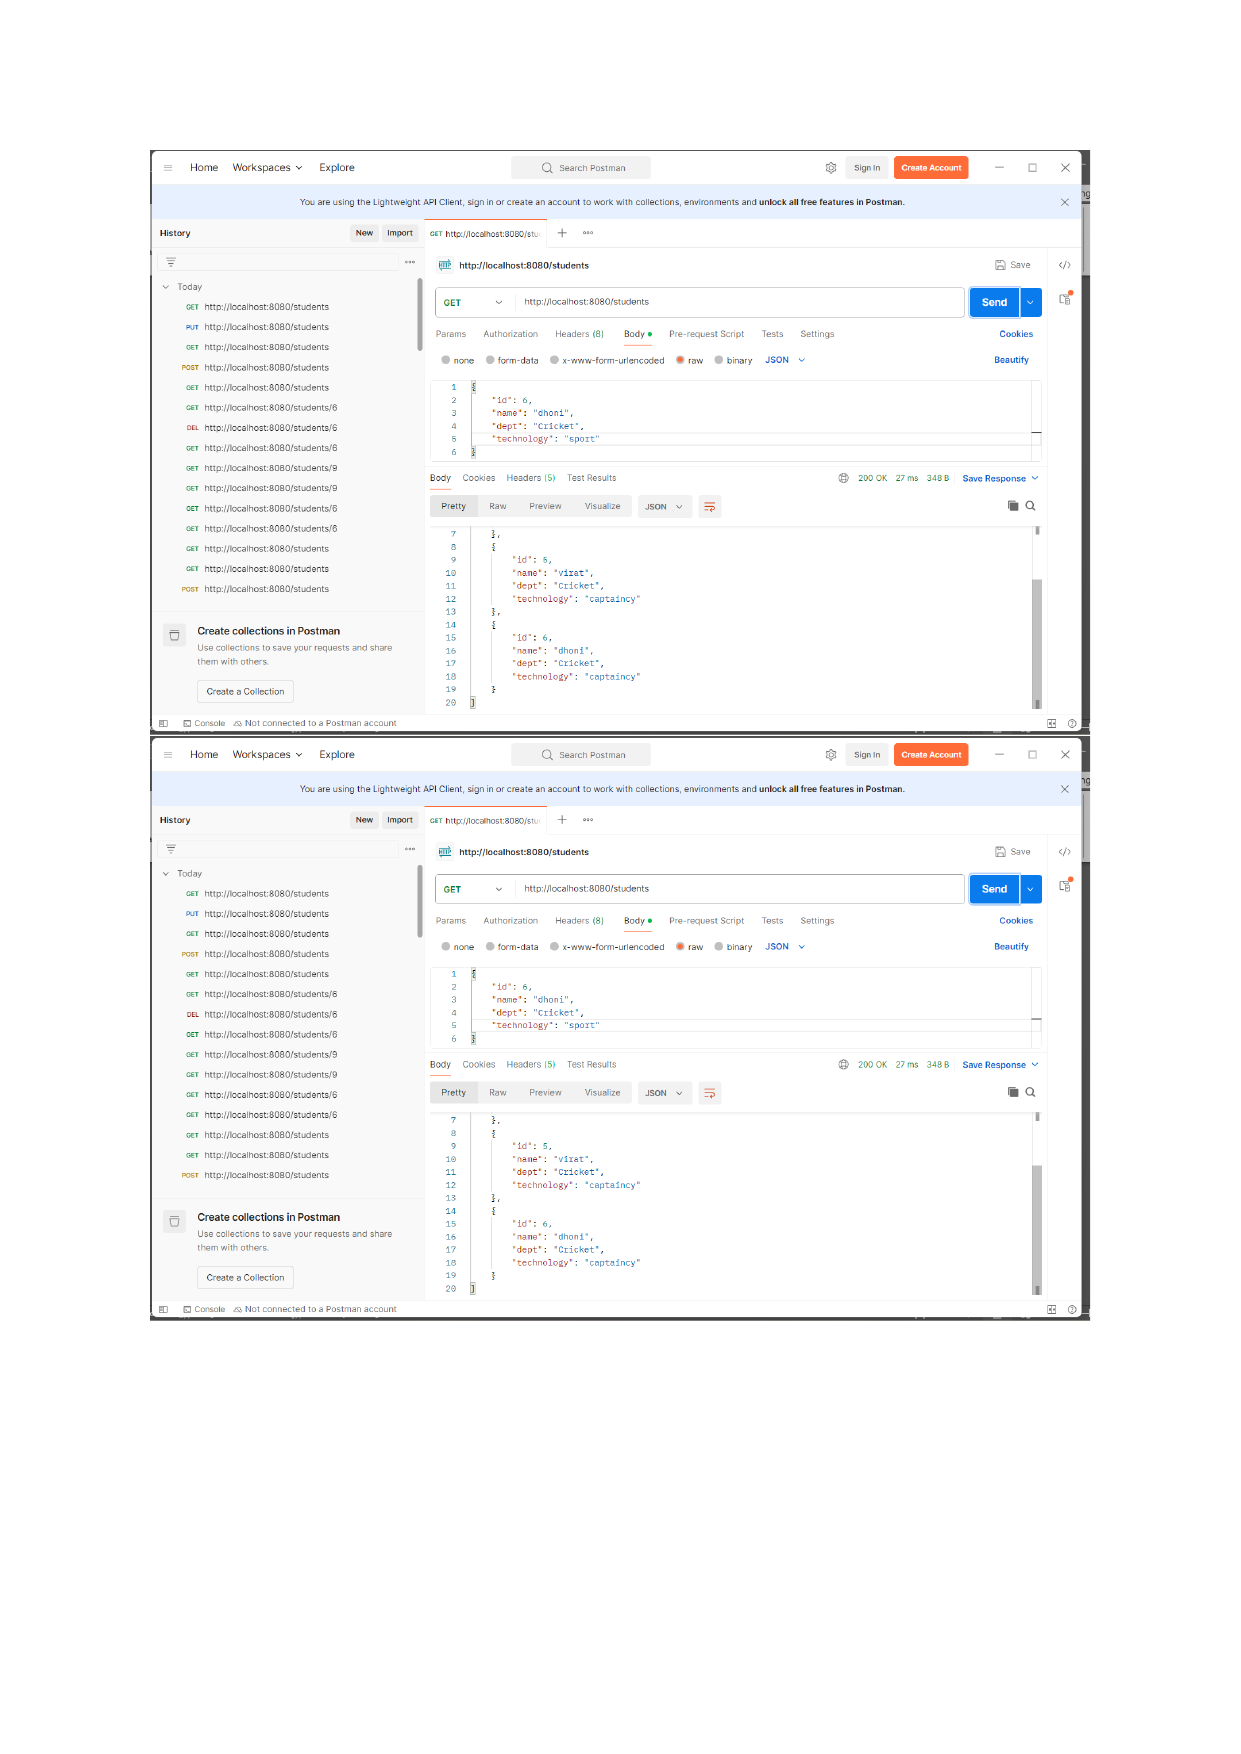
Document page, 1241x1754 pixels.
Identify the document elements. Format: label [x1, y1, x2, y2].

picture [150, 150, 1091, 735]
picture [150, 736, 1091, 1321]
